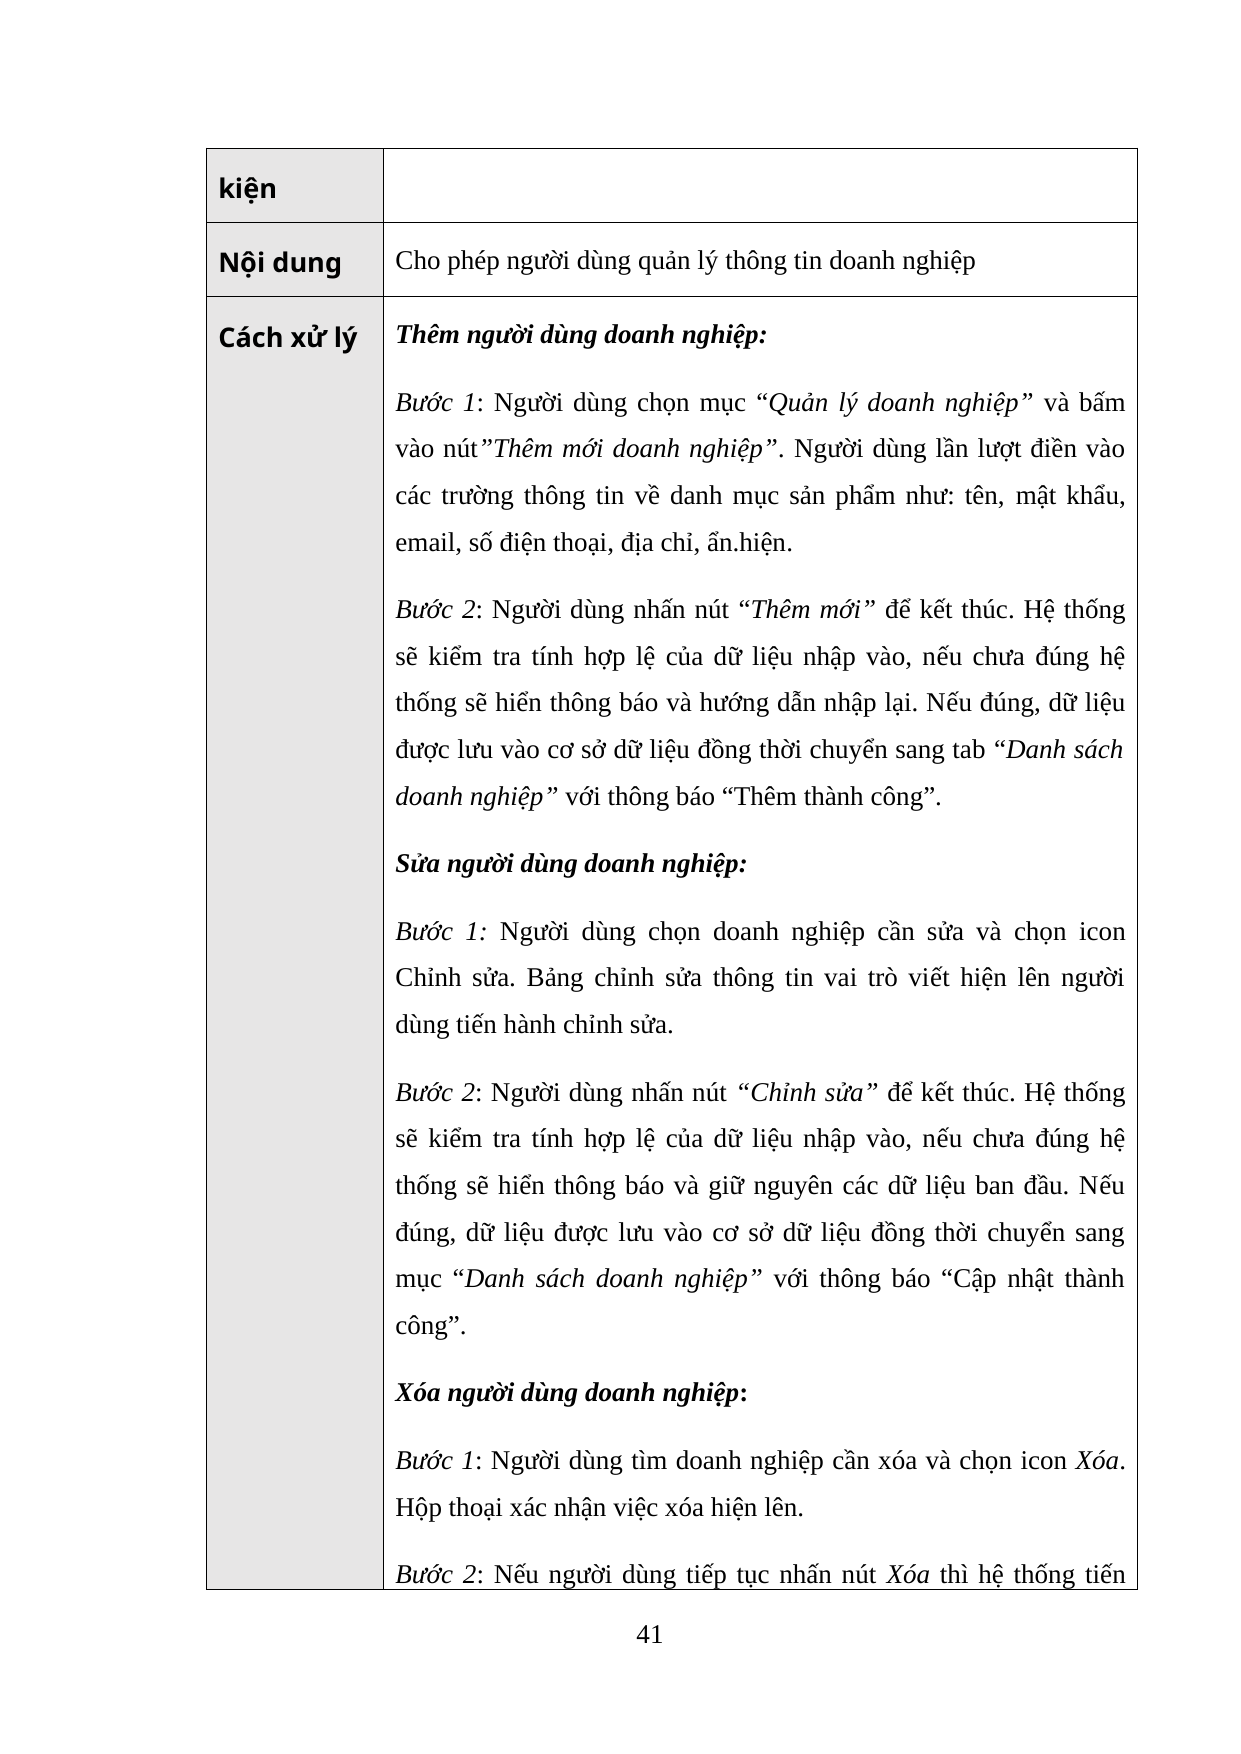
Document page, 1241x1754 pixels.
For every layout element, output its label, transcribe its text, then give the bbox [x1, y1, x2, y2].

table_cell Cho phép người dùng quản lý thông tin doanh nghiệp [384, 223, 1137, 296]
table_cell Nội dung [207, 223, 383, 296]
table_cell Cách xử lý [207, 297, 383, 1589]
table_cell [384, 149, 1137, 222]
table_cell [384, 297, 1137, 1589]
table_cell Tiền điều kiện [207, 149, 383, 222]
